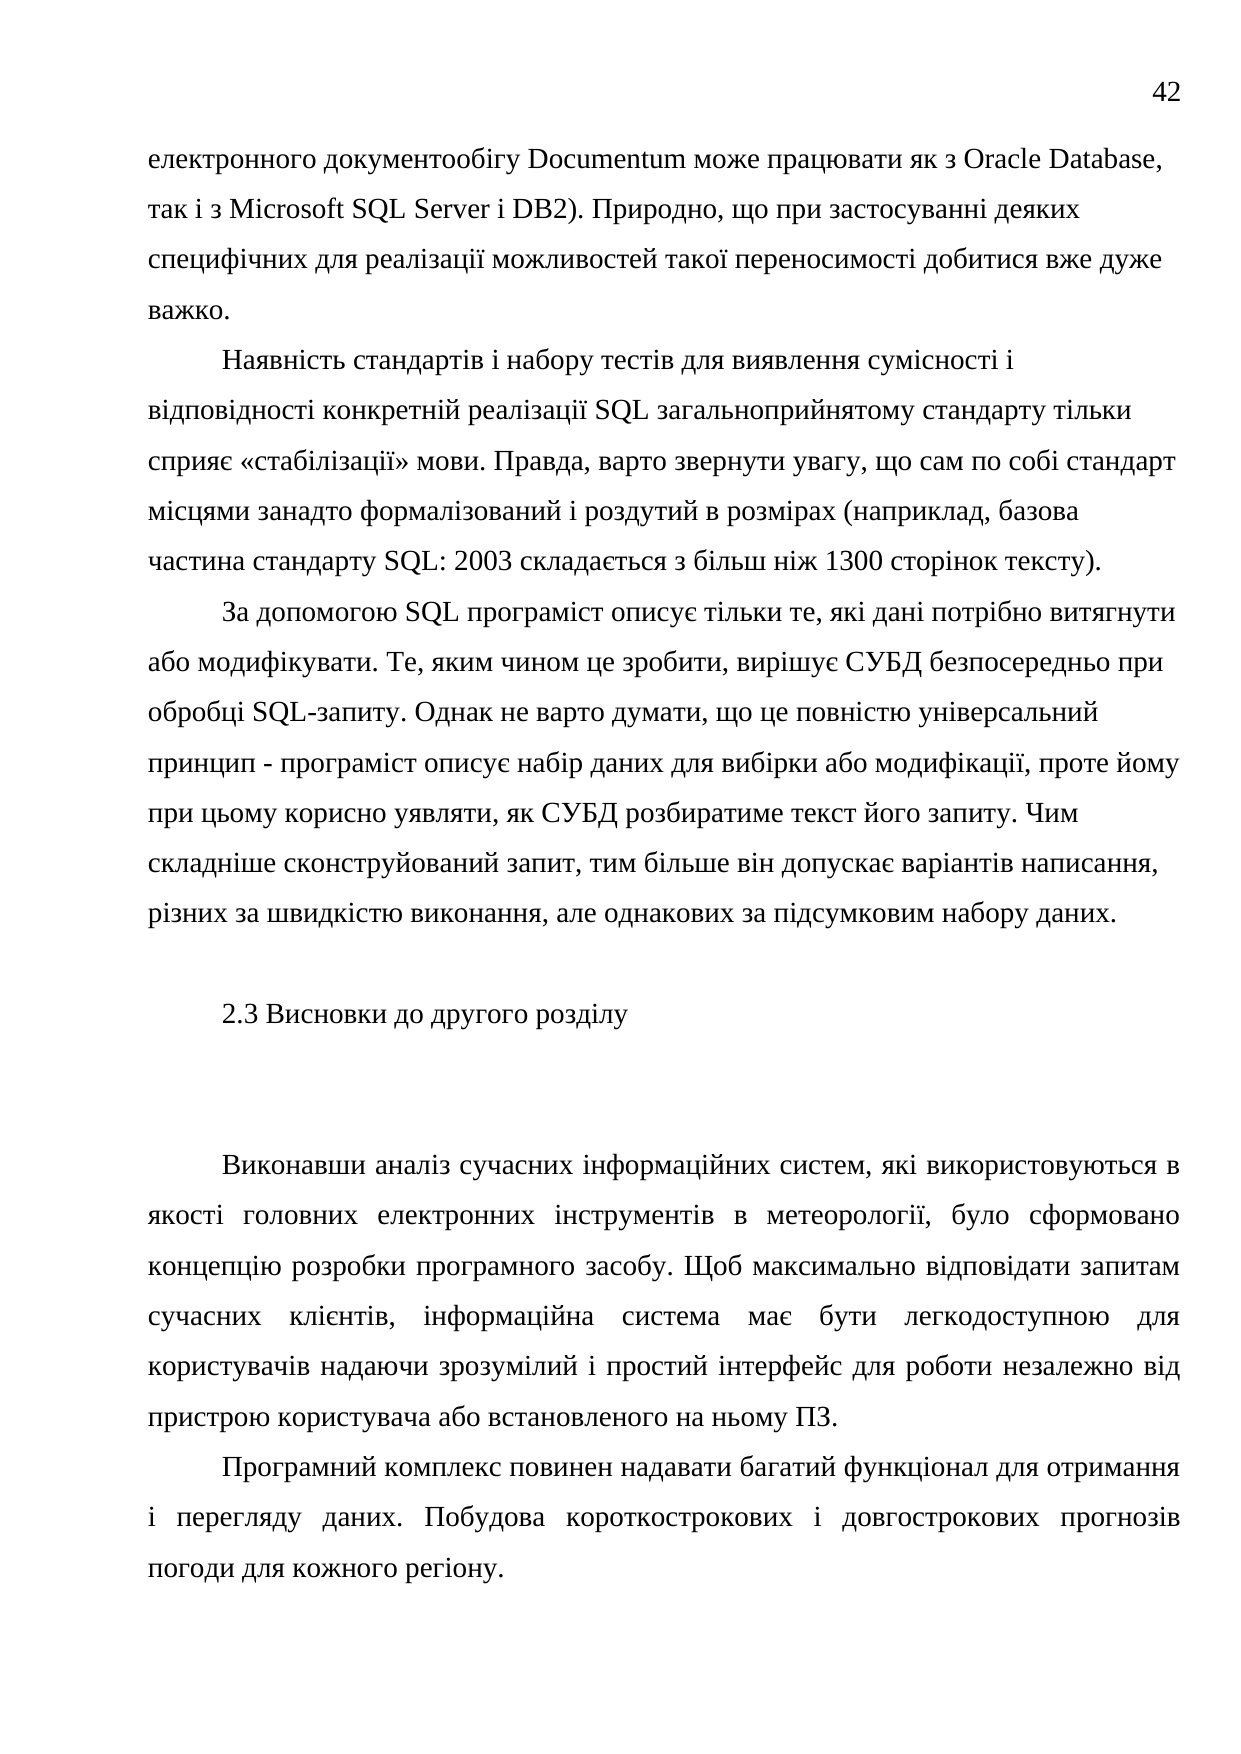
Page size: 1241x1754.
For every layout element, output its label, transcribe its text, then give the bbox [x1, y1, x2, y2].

text Наявність стандартів і набору тестів для виявлення сумісності і відповідності конкретній реалізації SQL загальноприйнятому стандарту тільки сприяє «стабілізації» мови. Правда, варто звернути увагу, що сам по собі стандарт місцями занадто формалізований і роздутий в розмірах (наприклад, базова частина стандарту SQL: 2003 складається з більш ніж 1300 сторінок тексту). [148, 342, 1181, 577]
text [148, 141, 1181, 325]
text Виконавши аналіз сучасних інформаційних систем, які використовуються в якості головних електронних інструментів в метеорології, було сформовано концепцію розробки програмного засобу. Щоб максимально відповідати запитам сучасних клієнтів, інформаційна система має бути легкодоступною для користувачів надаючи зрозумілий і простий інтерфейс для роботи незалежно від пристрою користувача або встановленого на ньому ПЗ. [148, 1147, 1181, 1432]
text Програмний комплекс повинен надавати багатий функціонал для отримання і перегляду даних. Побудова короткострокових і довгострокових прогнозів погоди для кожного регіону. [148, 1449, 1181, 1583]
text 2.3 Висновки до другого розділу [148, 996, 1181, 1030]
text За допомогою SQL програміст описує тільки те, які дані потрібно витягнути або модифікувати. Те, яким чином це зробити, вирішує СУБД безпосередньо при обробці SQL-запиту. Однак не варто думати, що це повністю універсальний принцип - програміст описує набір даних для вибірки або модифікації, проте йому при цьому корисно уявляти, як СУБД розбиратиме текст його запиту. Чим складніше сконструйований запит, тим більше він допускає варіантів написання, різних за швидкістю виконання, але однакових за підсумковим набору даних. [148, 594, 1181, 929]
